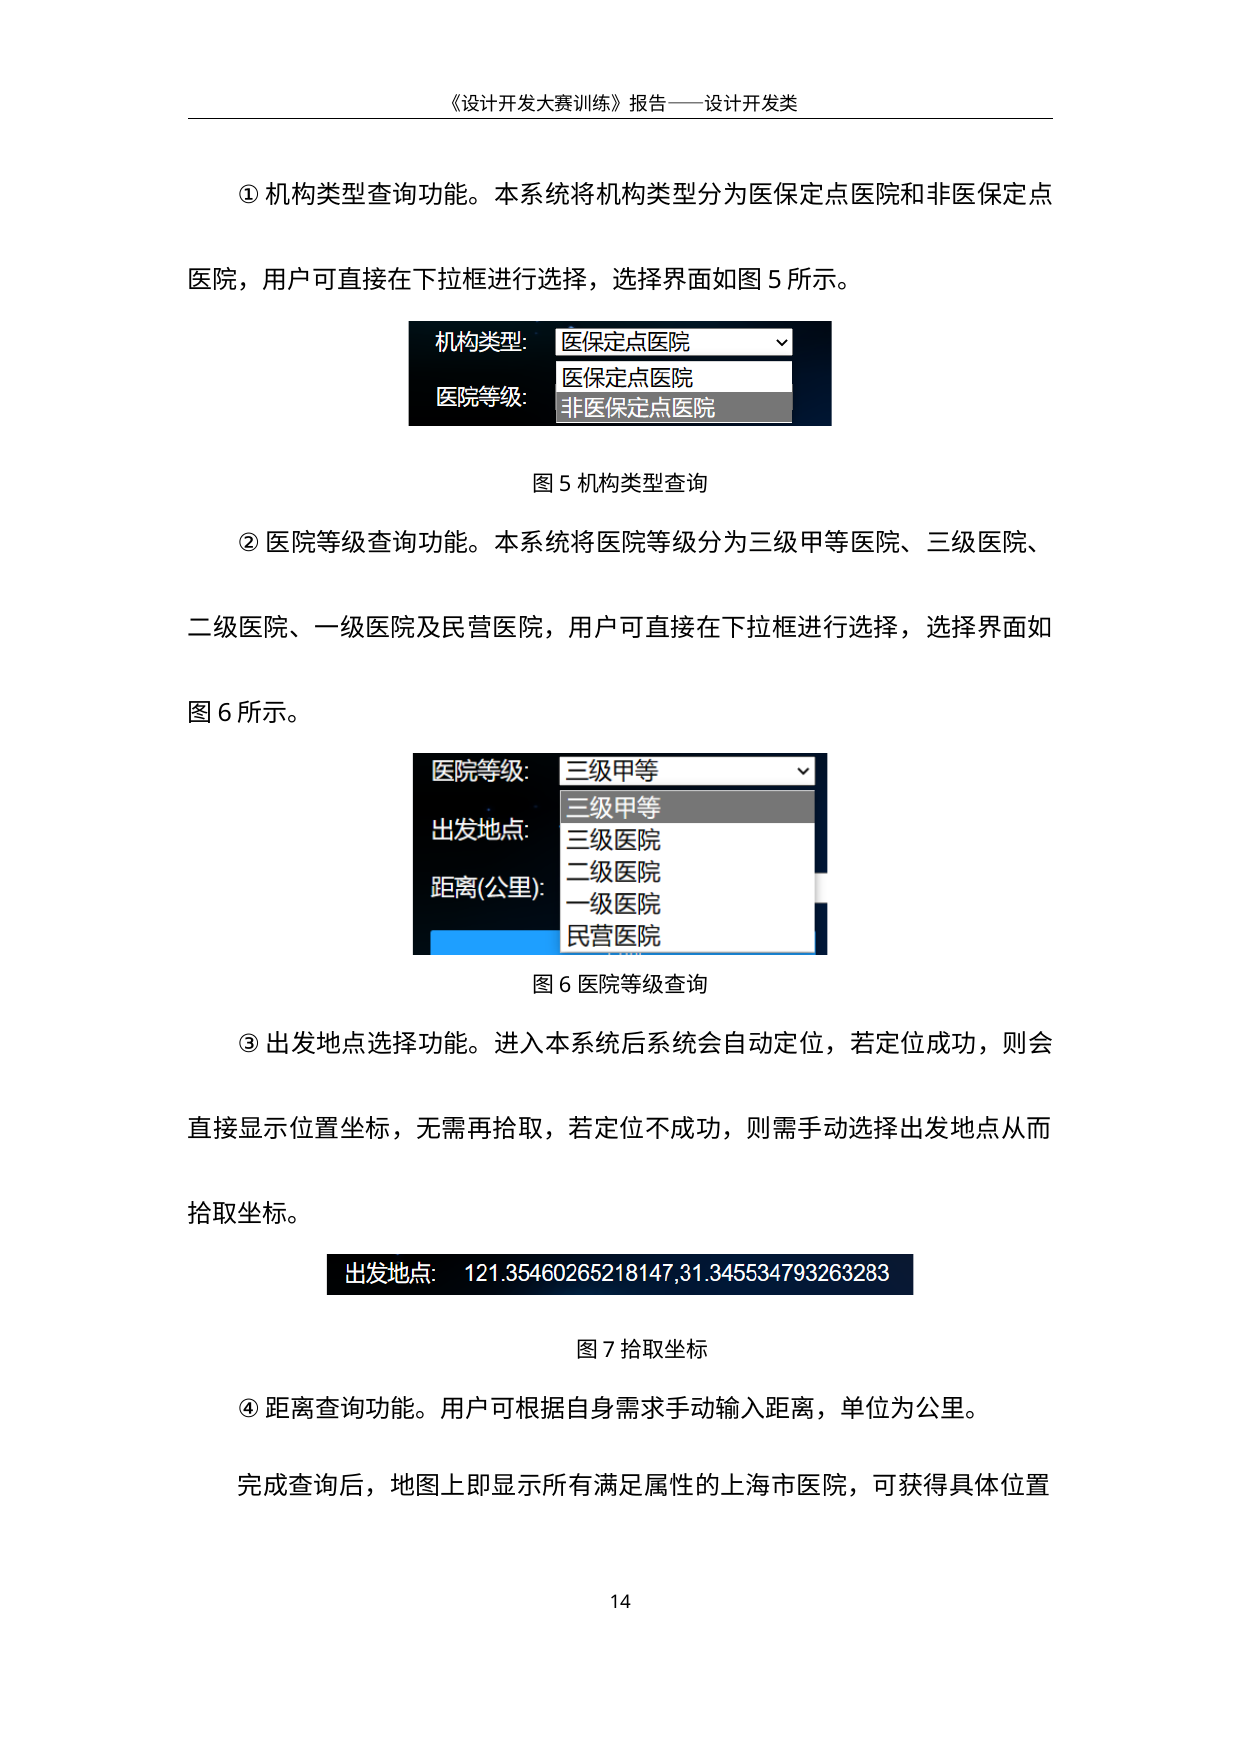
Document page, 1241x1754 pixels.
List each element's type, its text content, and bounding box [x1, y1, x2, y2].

text 图7 拾取坐标 [187, 1331, 1053, 1365]
picture [326, 1254, 914, 1295]
text ②医院等级查询功能。本系统将医院等级分为三级甲等医院、三级医院、二级医院、一级医院及民营医院，用户可直接在下拉框进行选择，选择界面如图6所示。 [187, 507, 1053, 745]
text 图5 机构类型查询 [187, 465, 1053, 499]
picture [408, 321, 832, 426]
text 图6 医院等级查询 [187, 966, 1053, 1000]
picture [412, 753, 828, 955]
text ④距离查询功能。用户可根据自身需求手动输入距离，单位为公里。 [187, 1373, 1053, 1441]
text ①机构类型查询功能。本系统将机构类型分为医保定点医院和非医保定点医院，用户可直接在下拉框进行选择，选择界面如图5所示。 [187, 159, 1053, 312]
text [187, 1450, 1053, 1518]
text ③出发地点选择功能。进入本系统后系统会自动定位，若定位成功，则会直接显示位置坐标，无需再拾取，若定位不成功，则需手动选择出发地点从而拾取坐标。 [187, 1008, 1053, 1246]
